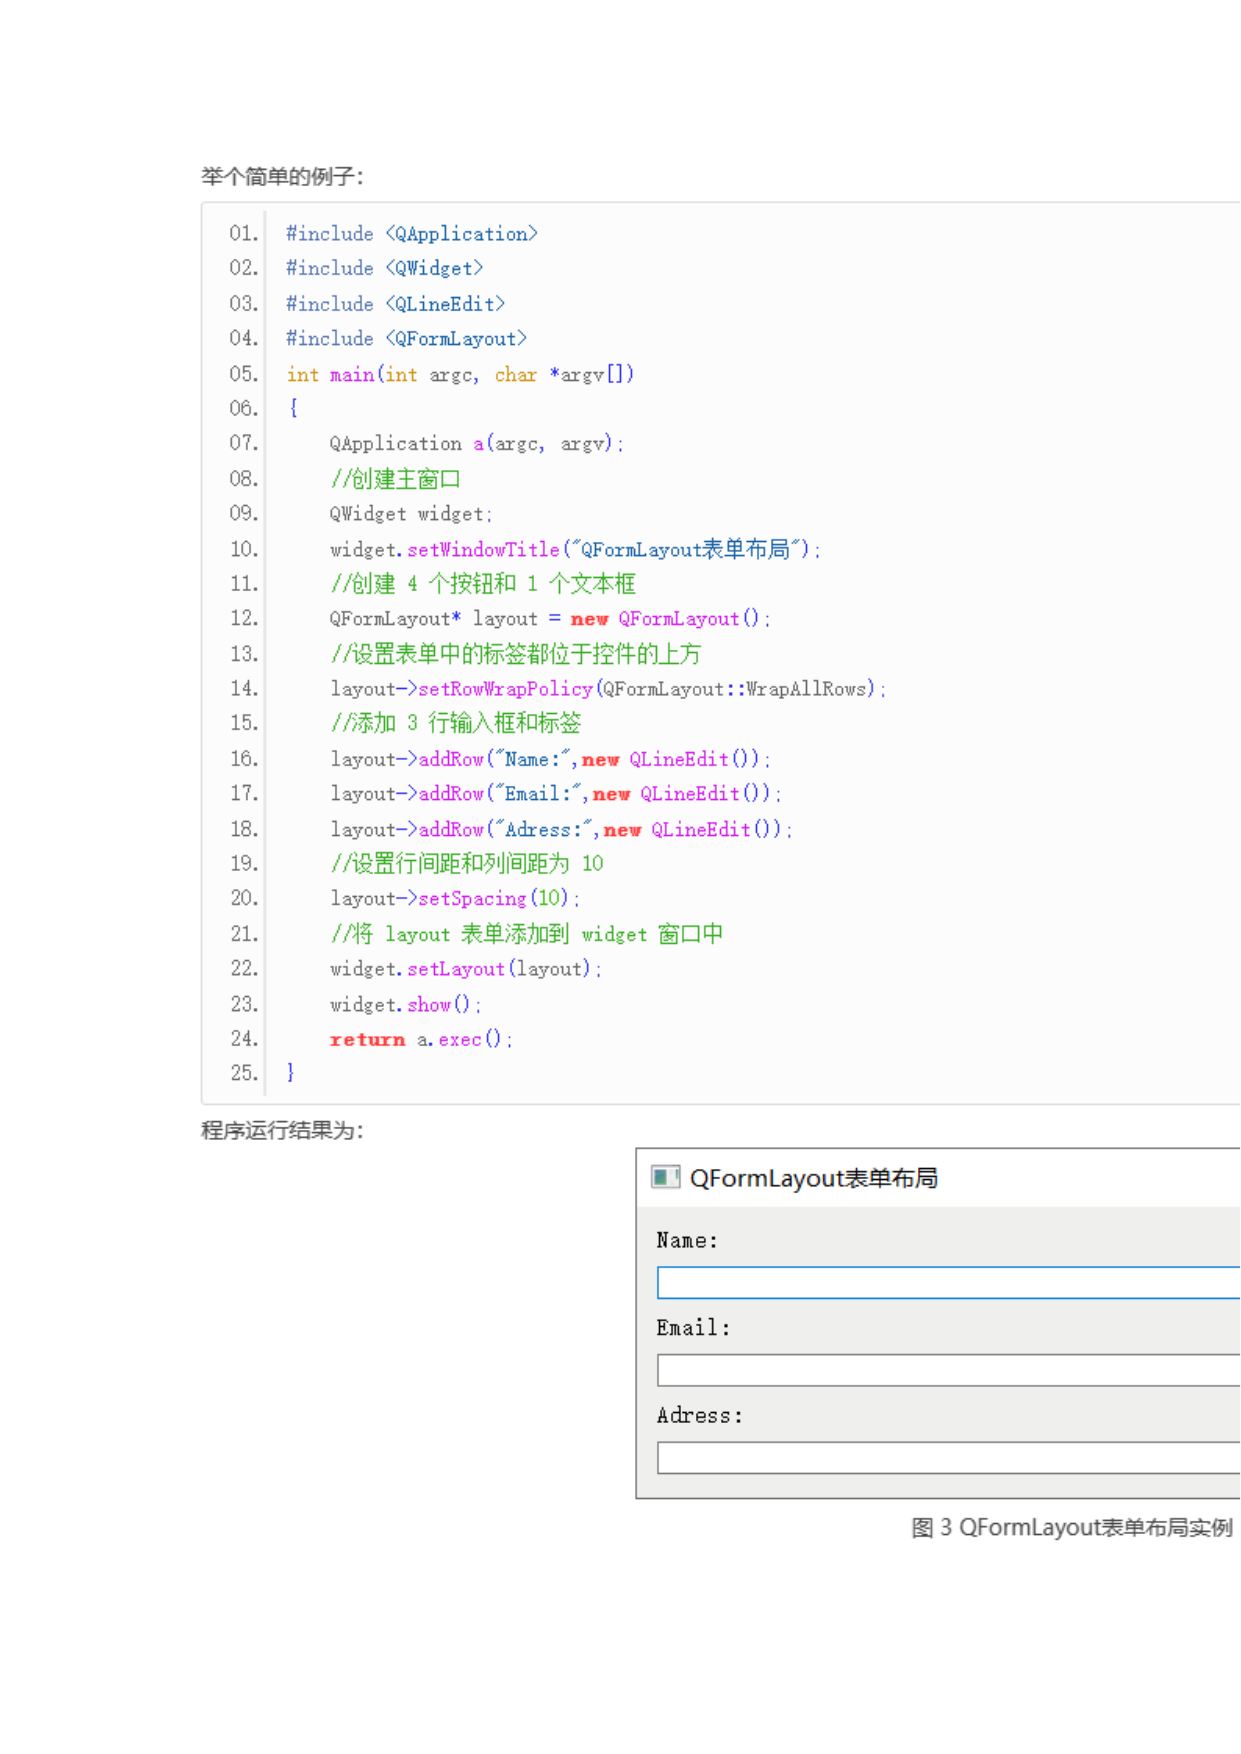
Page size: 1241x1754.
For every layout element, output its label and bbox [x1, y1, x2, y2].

picture [187, 162, 1241, 1559]
